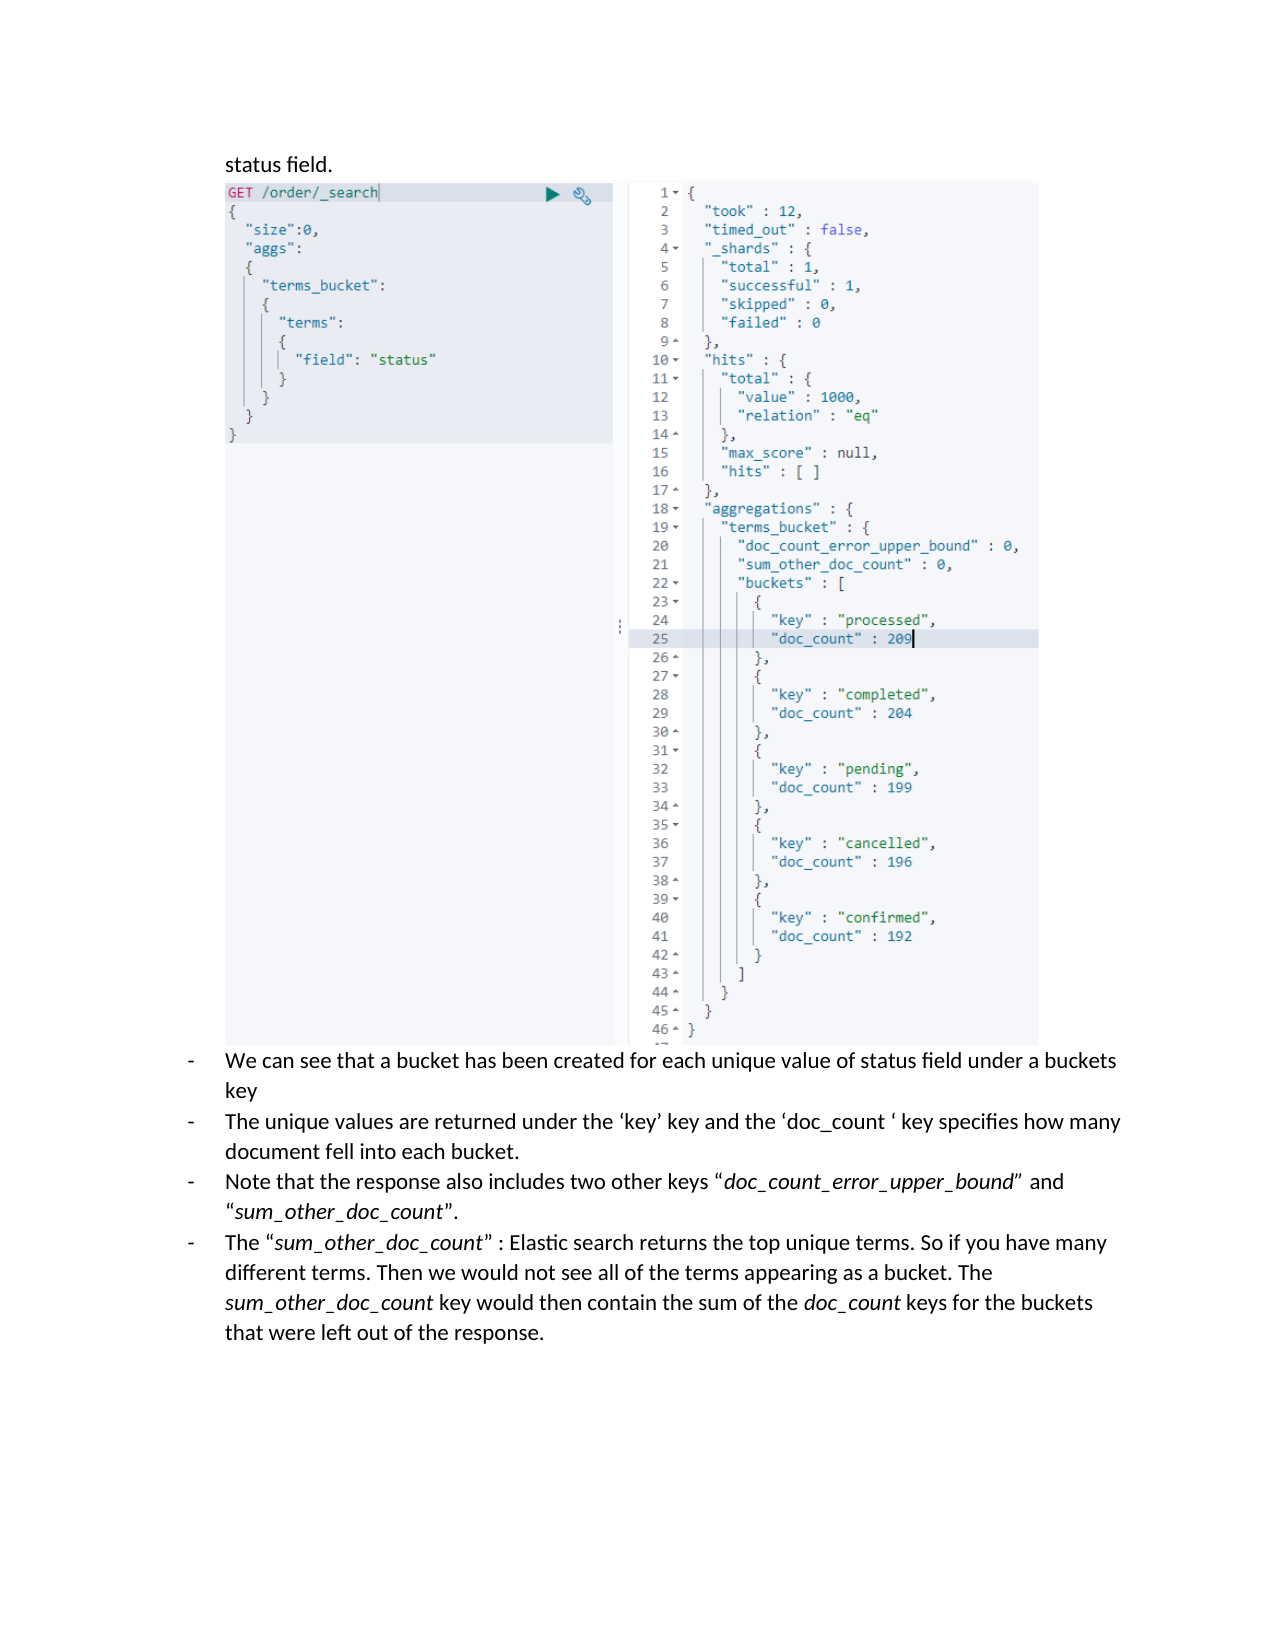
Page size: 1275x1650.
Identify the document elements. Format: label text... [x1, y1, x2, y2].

list The unique values are returned under the ‘key’ key and the ‘doc_count ‘ key specifies how many document fell into each bucket. [187, 1107, 1125, 1165]
picture [225, 180, 1039, 1045]
list Note that the response also includes two other keys “doc_count_error_upper_bound” and “sum_other_doc_count”. [187, 1167, 1125, 1225]
list We can see that a bucket has been created for each unique value of status field under a buckets key [187, 1046, 1125, 1104]
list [187, 1228, 1125, 1346]
